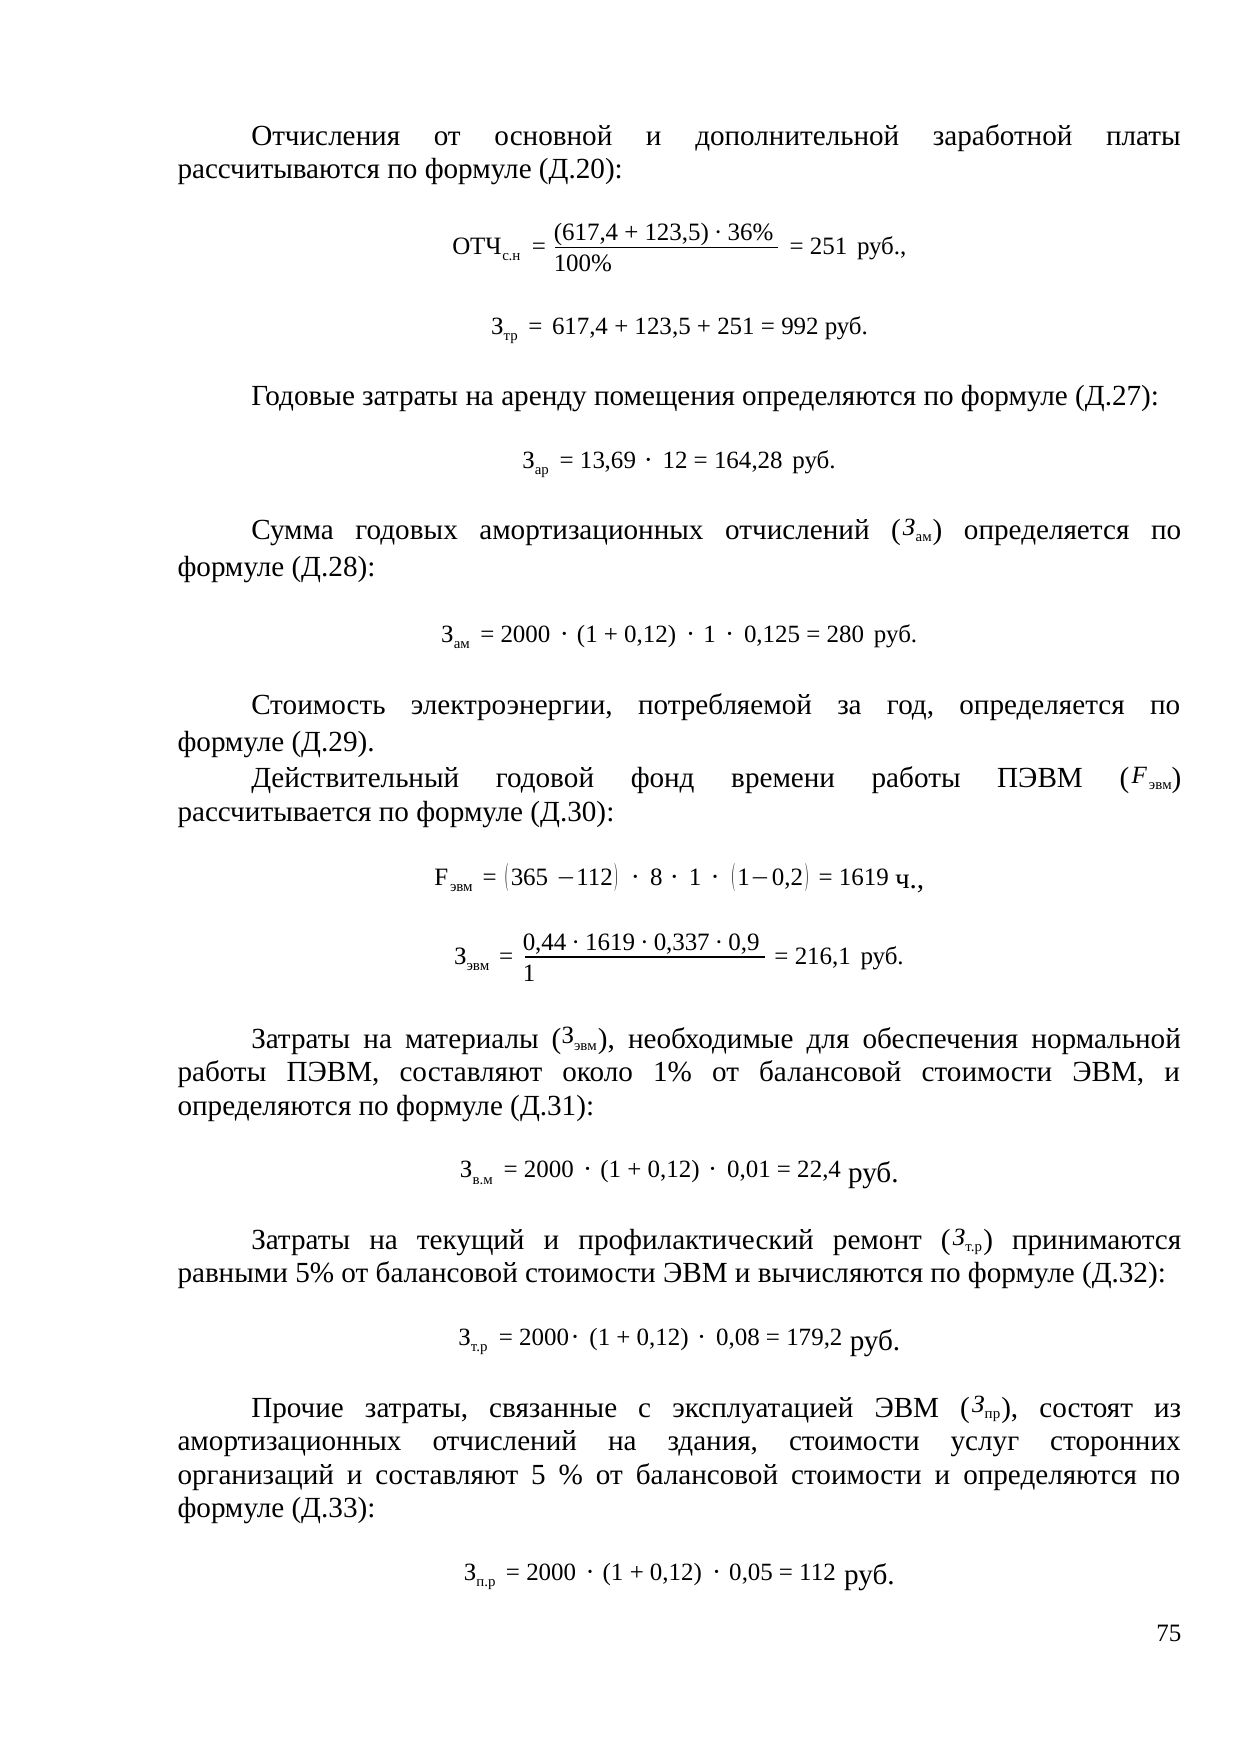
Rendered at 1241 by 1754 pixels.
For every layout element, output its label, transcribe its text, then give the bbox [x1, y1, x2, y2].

text руб. [177, 1323, 1181, 1356]
text Годовые затраты на аренду помещения определяются по формуле (Д.27): [177, 378, 1181, 412]
text Действительный годовой фонд времени работы ПЭВМ () рассчитывается по формуле (Д.30): [177, 761, 1181, 828]
text Прочие затраты, связанные с эксплуатацией ЭВМ (), состоят из амортизационных отчислений на здания, стоимости услуг сторонних организаций и составляют 5 % от балансовой стоимости и определяются по формуле (Д.33): [177, 1390, 1181, 1524]
text Отчисления от основной и дополнительной заработной платы рассчитываются по формуле (Д.20): [177, 118, 1181, 185]
text Затраты на материалы (), необходимые для обеспечения нормальной работы ПЭВМ, составляют около 1% от балансовой стоимости ЭВМ, и определяются по формуле (Д.31): [177, 1021, 1181, 1121]
text руб. [177, 1557, 1181, 1591]
text Стоимость электроэнергии, потребляемой за год, определяется по формуле (Д.29). [177, 687, 1181, 757]
text ч., [177, 861, 1181, 895]
text руб. [177, 1155, 1181, 1188]
text Сумма годовых амортизационных отчислений () определяется по формуле (Д.28): [177, 512, 1181, 583]
text Затраты на текущий и профилактический ремонт () принимаются равными 5% от балансовой стоимости ЭВМ и вычисляются по формуле (Д.32): [177, 1222, 1181, 1289]
